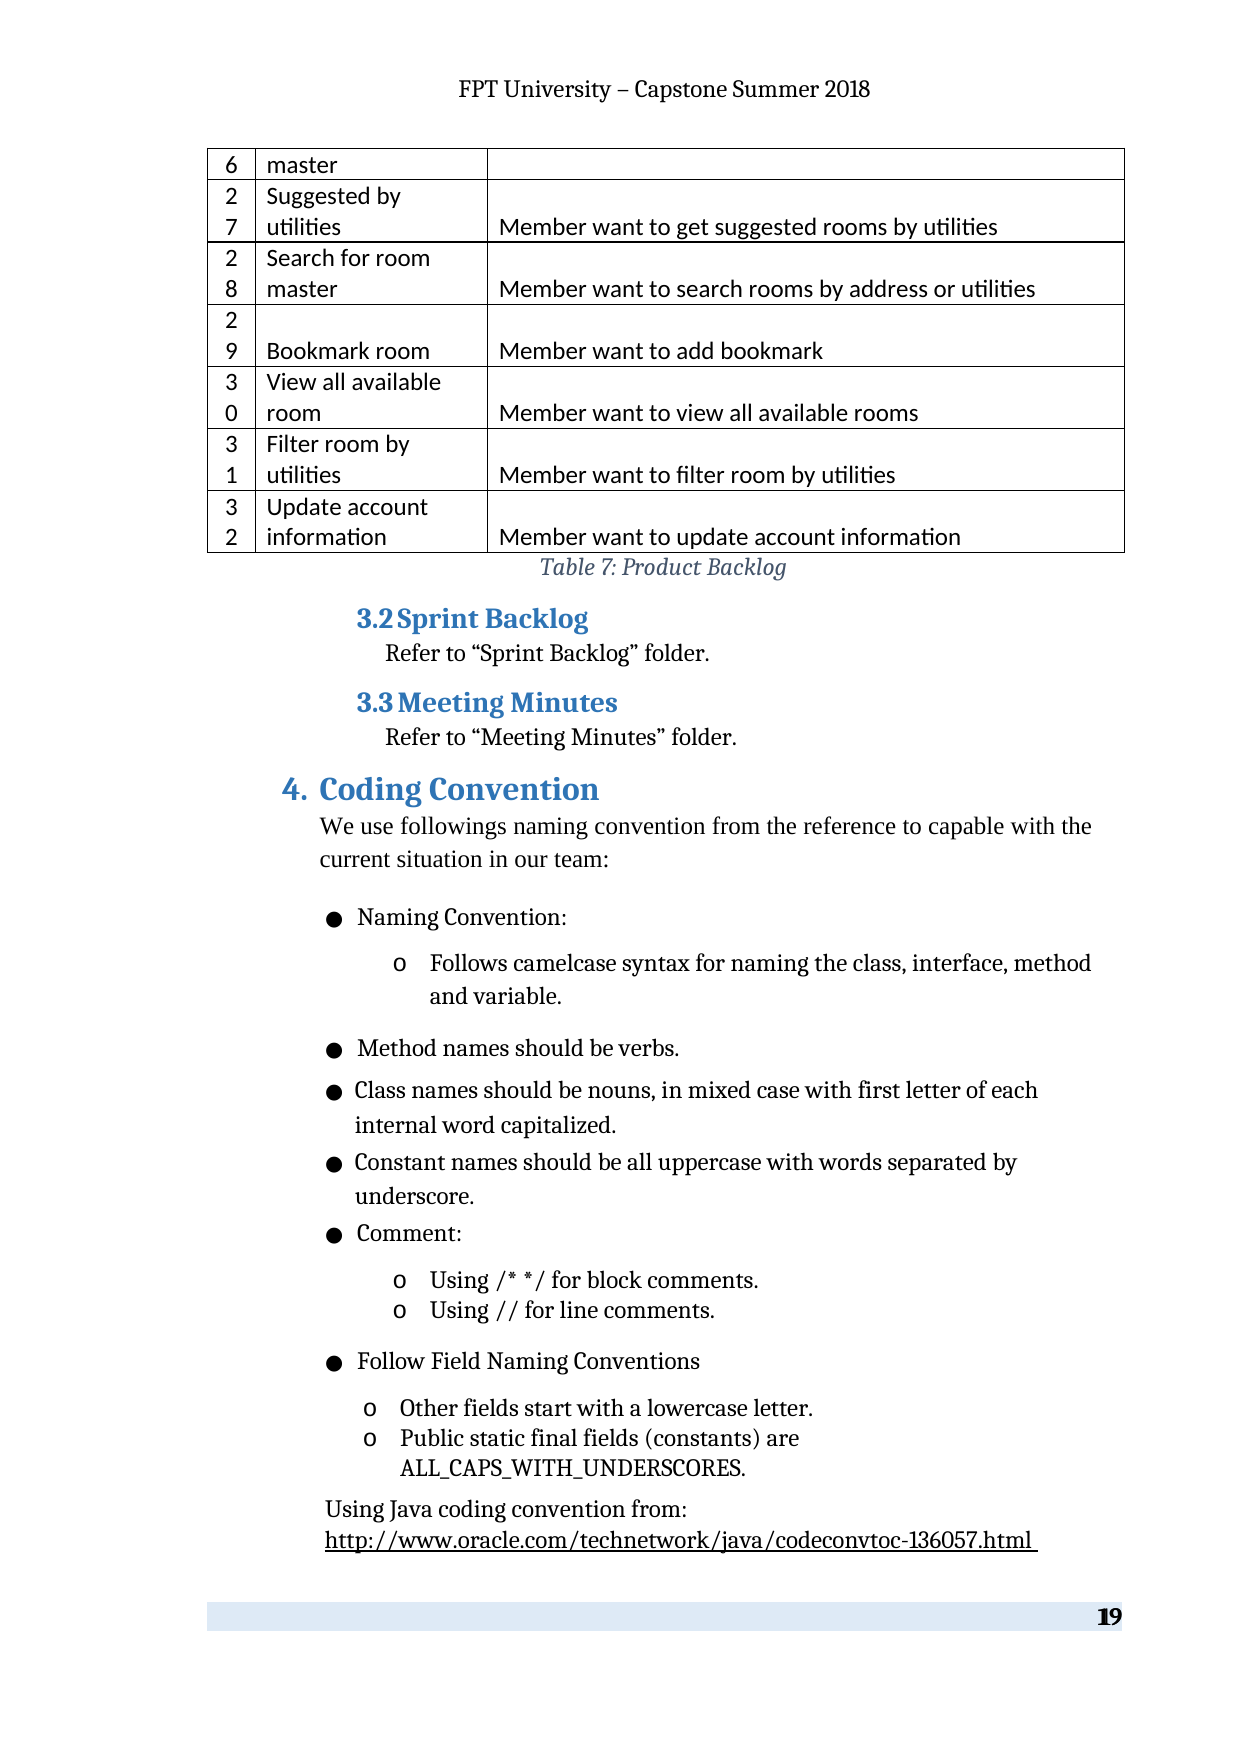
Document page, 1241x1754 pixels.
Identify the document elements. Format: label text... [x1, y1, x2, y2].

text Table 7: Product Backlog [207, 553, 1122, 582]
table_cell Member want to get suggested rooms by utilities [488, 180, 1124, 241]
table_cell Bookmark room [256, 305, 487, 366]
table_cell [488, 149, 1124, 179]
text Refer to “Sprint Backlog” folder. [385, 638, 1122, 667]
list Comment: [280, 1211, 1122, 1253]
table_cell 30 [208, 367, 255, 428]
list Class names should be nouns, in mixed case with first letter of each internal word capitalized. [325, 1068, 1122, 1139]
subtitle Coding Convention [282, 770, 1122, 808]
text http://www.oracle.com/technetwork/java/codeconvtoc-136057.html [221, 1526, 1122, 1555]
table_cell Search for room master [256, 243, 487, 303]
text Refer to “Meeting Minutes” folder. [385, 722, 1122, 751]
table_cell 28 [208, 243, 255, 303]
table_cell Member want to add bookmark [488, 305, 1124, 366]
table_cell 32 [208, 491, 255, 552]
table_cell Suggested by utilities [256, 180, 487, 241]
list Constant names should be all uppercase with words separated by underscore. [325, 1139, 1122, 1211]
list Method names should be verbs. [280, 1025, 1122, 1068]
table_cell 27 [208, 180, 255, 241]
table_cell View all available room [256, 367, 487, 428]
table_cell 26 [208, 149, 255, 179]
list Using // for line comments. [392, 1296, 1122, 1326]
list Public static final fields (constants) are ALL_CAPS_WITH_UNDERSCORES. [362, 1424, 1122, 1482]
table_cell Member want to filter room by utilities [488, 429, 1124, 490]
table_cell Filter room by utilities [256, 429, 487, 490]
subtitle Meeting Minutes [357, 686, 1122, 720]
table_cell Member want to view all available rooms [488, 367, 1124, 428]
list Other fields start with a lowercase letter. [362, 1394, 1122, 1424]
list Naming Convention: [295, 894, 1122, 937]
table_cell Update account information [256, 491, 487, 552]
table_cell Member want to update account information [488, 491, 1124, 552]
subtitle Sprint Backlog [357, 602, 1122, 636]
list We use followings naming convention from the reference to capable with the current situation in our team: [319, 811, 1122, 873]
table_cell Member want to search rooms by address or utilities [488, 243, 1124, 303]
text Using Java coding convention from: [222, 1495, 1122, 1524]
list Follow Field Naming Conventions [280, 1338, 1122, 1381]
list Using /* */ for block comments. [392, 1266, 1122, 1296]
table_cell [256, 149, 487, 179]
list Follows camelcase syntax for naming the class, interface, method and variable. [392, 949, 1122, 1010]
table_cell 31 [208, 429, 255, 490]
table_cell 29 [208, 305, 255, 366]
